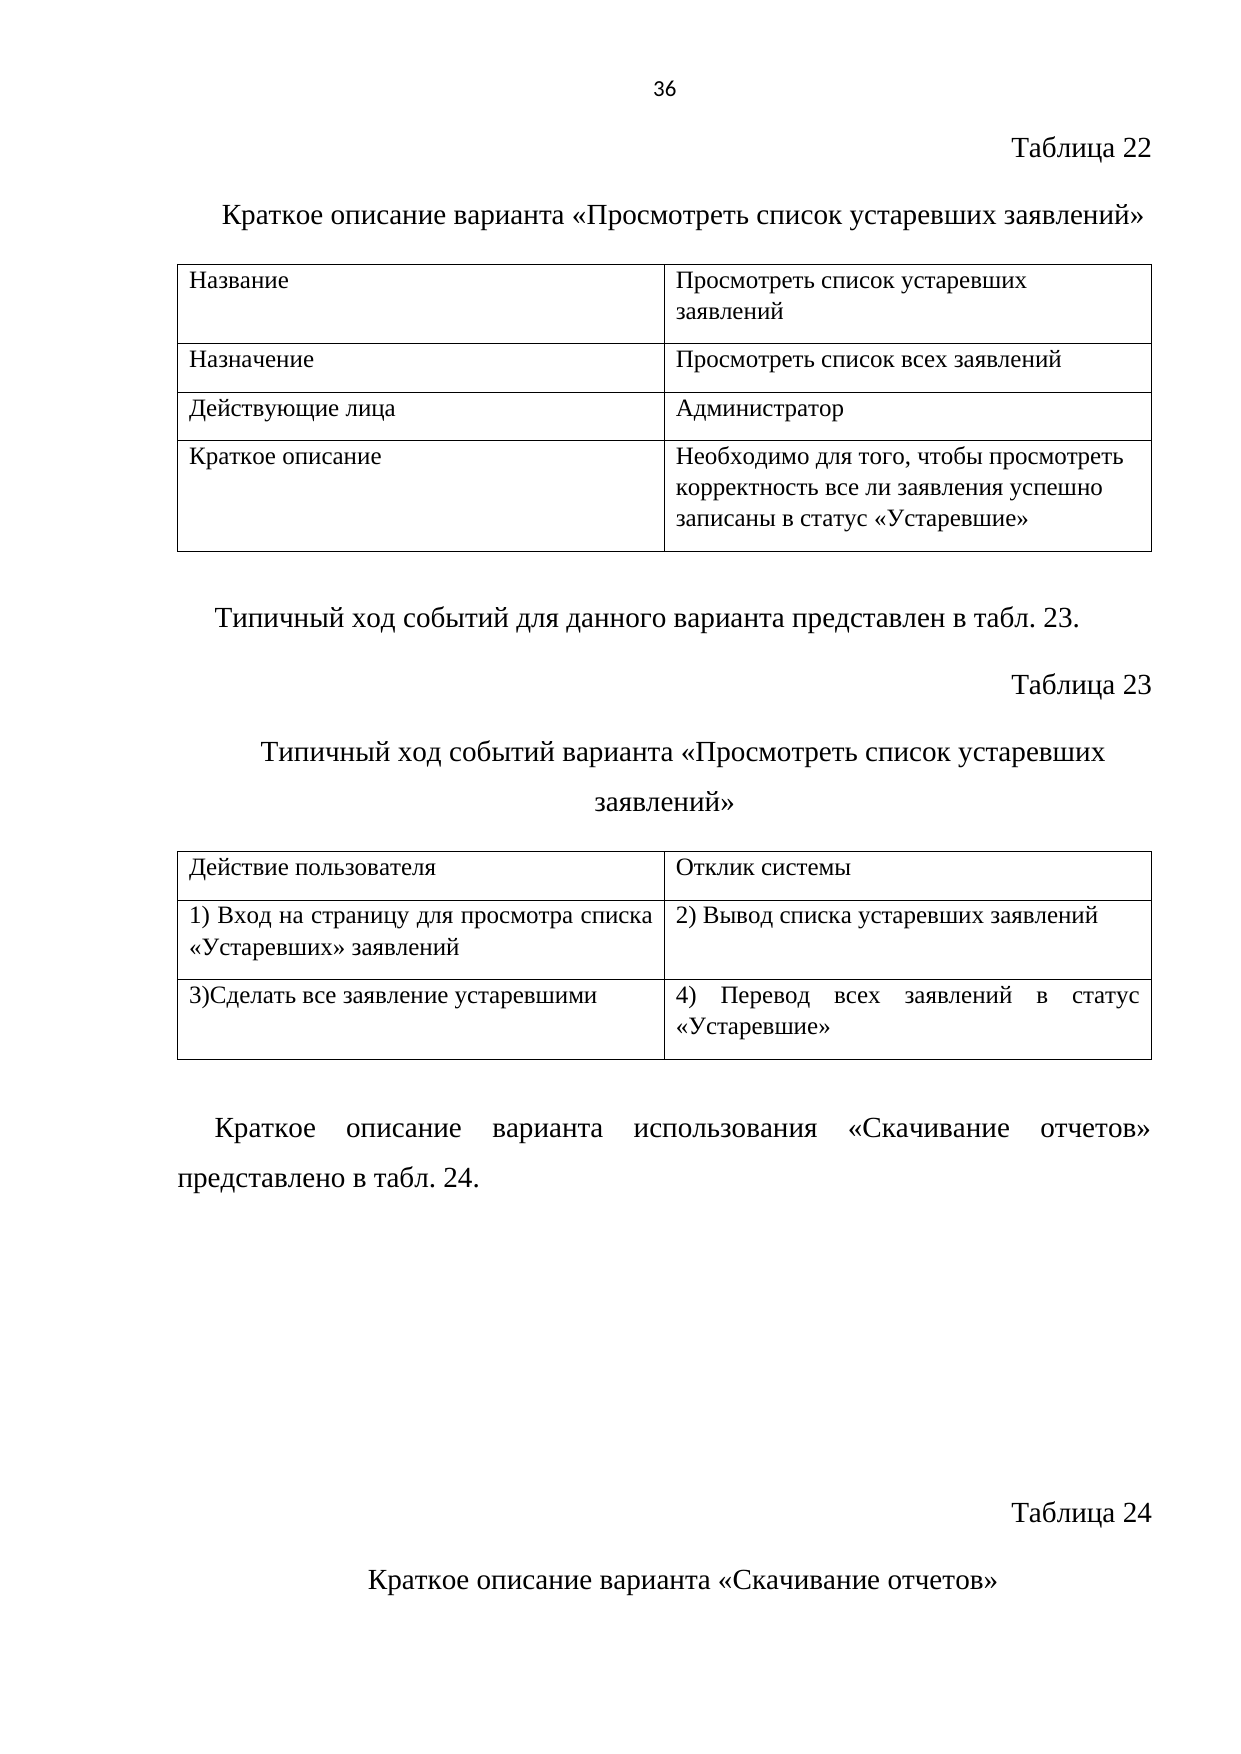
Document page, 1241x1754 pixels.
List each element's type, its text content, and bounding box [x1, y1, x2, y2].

text Таблица 24 [177, 1495, 1152, 1529]
table_cell Краткое описание [178, 441, 664, 551]
text Типичный ход событий варианта «Просмотреть список устаревших заявлений» [177, 734, 1152, 818]
text Краткое описание варианта «Скачивание отчетов» [177, 1562, 1152, 1596]
table_cell Назначение [178, 344, 664, 392]
table_header Отклик системы [665, 852, 1151, 899]
table_cell Администратор [665, 393, 1151, 440]
text Таблица 22 [177, 130, 1152, 163]
text Краткое описание варианта «Просмотреть список устаревших заявлений» [177, 197, 1152, 230]
table_cell 2) Вывод списка устаревших заявлений [665, 901, 1151, 979]
table_header Название [178, 265, 664, 343]
table_header Действие пользователя [178, 852, 664, 899]
table_cell 4) Перевод всех заявлений в статус «Устаревшие» [665, 980, 1151, 1059]
table_cell Необходимо для того, чтобы просмотреть корректность все ли заявления успешно записаны в статус «Устаревшие» [665, 441, 1151, 551]
table_cell Действующие лица [178, 393, 664, 440]
text Краткое описание варианта использования «Скачивание отчетов» представлено в табл. 24. [177, 1110, 1152, 1194]
table_cell 3)Сделать все заявление устаревшими [178, 980, 664, 1059]
table_cell 1) Вход на страницу для просмотра списка «Устаревших» заявлений [178, 901, 664, 979]
table_header Просмотреть список устаревших заявлений [665, 265, 1151, 343]
text Таблица 23 [177, 667, 1152, 700]
text Типичный ход событий для данного варианта представлен в табл. 23. [177, 600, 1152, 633]
table_cell Просмотреть список всех заявлений [665, 344, 1151, 392]
